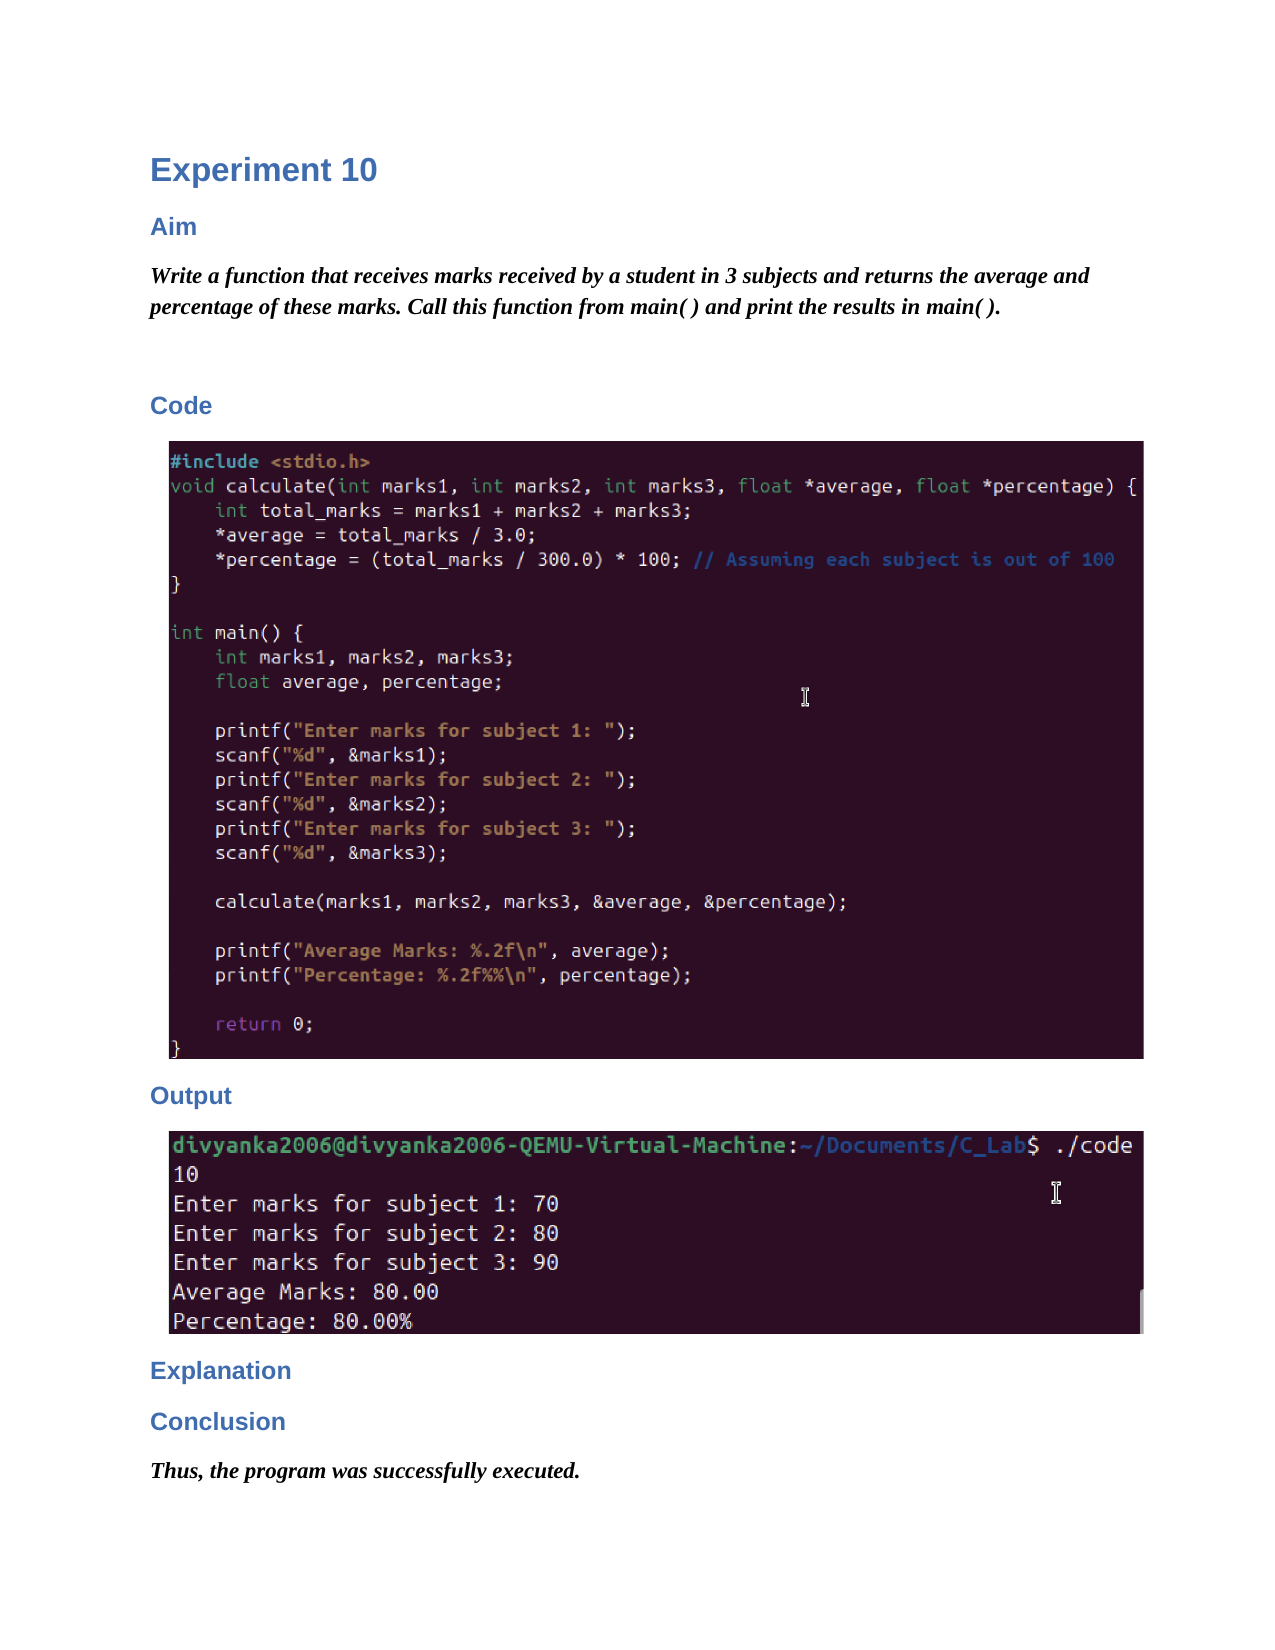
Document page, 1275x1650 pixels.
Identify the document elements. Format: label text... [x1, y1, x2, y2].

text Conclusion [150, 1407, 1125, 1435]
text Write a function that receives marks received by a student in 3 subjects and returns the average and percentage of these marks. Call this function from main( ) and print the results in main( ). [150, 262, 1125, 319]
text Aim [150, 212, 1125, 241]
text Explanation [150, 1356, 1125, 1385]
text Code [150, 391, 1125, 420]
text Experiment 10 [150, 150, 1125, 188]
text Thus, the program was successfully executed. [150, 1457, 1125, 1483]
text Output [150, 1081, 1125, 1110]
